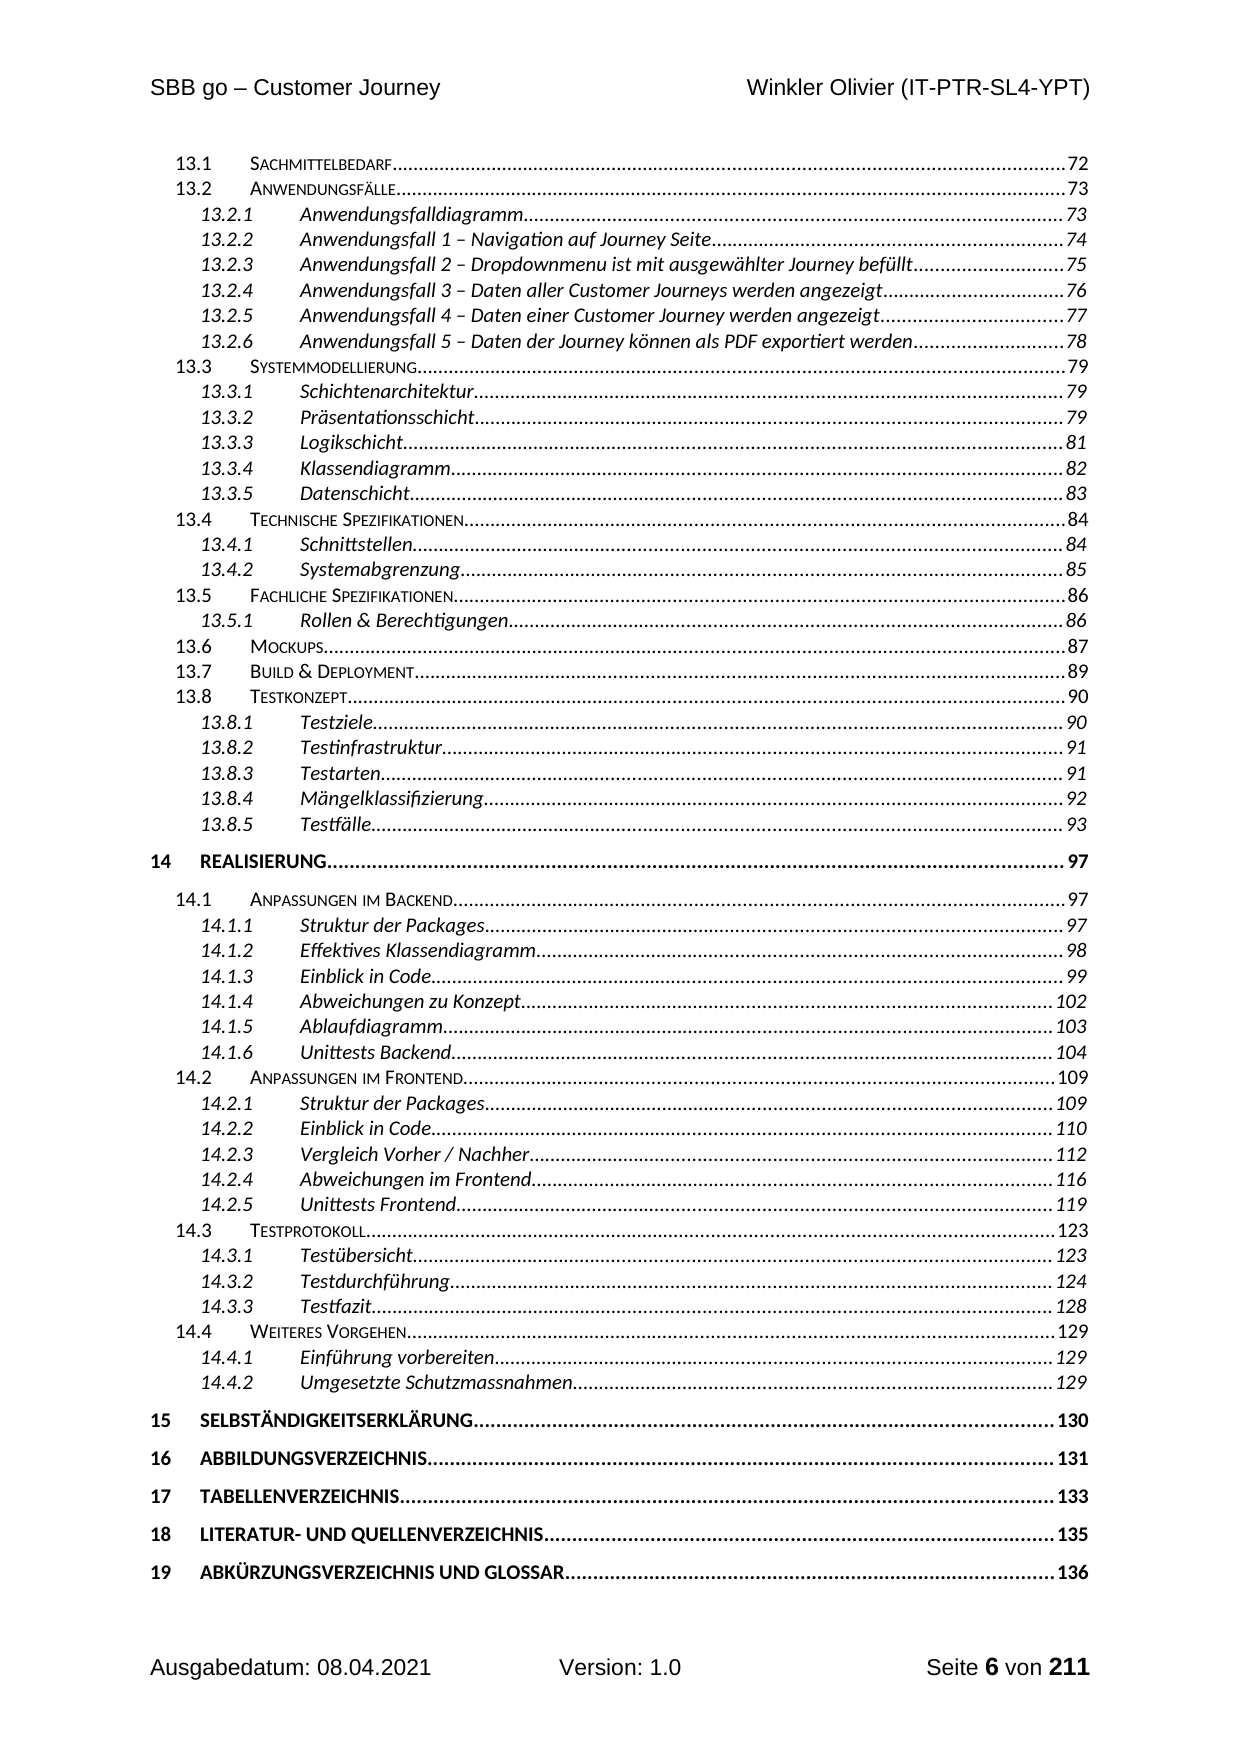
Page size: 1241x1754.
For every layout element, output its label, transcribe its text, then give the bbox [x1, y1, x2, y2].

text 13.2.4 Anwendungsfall 3 – Daten aller Customer Journeys werden angezeigt 76 [200, 277, 1090, 302]
text 13.4 Technische Spezifikationen 84 [175, 506, 1090, 531]
text 13.3.1 Schichtenarchitektur 79 [200, 379, 1090, 404]
text 14.3.1 Testübersicht 123 [200, 1242, 1090, 1268]
text 14.2.1 Struktur der Packages 109 [200, 1090, 1090, 1115]
text 13.7 Build & Deployment 89 [175, 658, 1090, 684]
text 19 Abkürzungsverzeichnis und Glossar 136 [150, 1559, 1090, 1584]
text 13.3.2 Präsentationsschicht 79 [200, 404, 1090, 429]
text 17 Tabellenverzeichnis 133 [150, 1483, 1090, 1509]
text 14.4.2 Umgesetzte Schutzmassnahmen 129 [200, 1369, 1090, 1395]
text 14.4.1 Einführung vorbereiten 129 [200, 1344, 1090, 1369]
text 15 Selbständigkeitserklärung 130 [150, 1407, 1090, 1433]
text 13.3.3 Logikschicht 81 [200, 429, 1090, 455]
text 13.6 Mockups 87 [175, 633, 1090, 658]
text 13.4.2 Systemabgrenzung 85 [200, 557, 1090, 582]
text 13.5.1 Rollen & Berechtigungen 86 [200, 607, 1090, 633]
text 14.3 Testprotokoll 123 [175, 1217, 1090, 1242]
text 14.1.3 Einblick in Code 99 [200, 963, 1090, 988]
text 13.2.2 Anwendungsfall 1 – Navigation auf Journey Seite 74 [200, 226, 1090, 252]
text 13.3.4 Klassendiagramm 82 [200, 455, 1090, 480]
text 13.3 Systemmodellierung 79 [175, 353, 1090, 379]
text 13.3.5 Datenschicht 83 [200, 480, 1090, 506]
text 13.2 Anwendungsfälle 73 [175, 175, 1090, 201]
text 13.2.3 Anwendungsfall 2 – Dropdownmenu ist mit ausgewählter Journey befüllt 75 [200, 252, 1090, 277]
text 13.8.1 Testziele 90 [200, 709, 1090, 734]
text 18 Literatur- und Quellenverzeichnis 135 [150, 1521, 1090, 1547]
text 14.2 Anpassungen im Frontend 109 [175, 1064, 1090, 1090]
text 14.1.1 Struktur der Packages 97 [200, 912, 1090, 937]
text 16 Abbildungsverzeichnis 131 [150, 1445, 1090, 1471]
text 14.2.3 Vergleich Vorher / Nachher 112 [200, 1141, 1090, 1166]
text 14.1 Anpassungen im Backend 97 [175, 887, 1090, 912]
text 13.5 Fachliche Spezifikationen 86 [175, 582, 1090, 607]
text 13.1 Sachmittelbedarf 72 [175, 150, 1090, 175]
text 13.2.6 Anwendungsfall 5 – Daten der Journey können als PDF exportiert werden 78 [200, 328, 1090, 353]
text 14.1.5 Ablaufdiagramm 103 [200, 1014, 1090, 1039]
text 14.1.4 Abweichungen zu Konzept 102 [200, 988, 1090, 1014]
text 14.2.5 Unittests Frontend 119 [200, 1192, 1090, 1217]
text 13.8.4 Mängelklassifizierung 92 [200, 785, 1090, 811]
text 13.8 Testkonzept 90 [175, 684, 1090, 709]
text 14 Realisierung 97 [150, 849, 1090, 874]
text 13.2.5 Anwendungsfall 4 – Daten einer Customer Journey werden angezeigt 77 [200, 302, 1090, 328]
text 13.8.5 Testfälle 93 [200, 811, 1090, 836]
text 13.8.2 Testinfrastruktur 91 [200, 734, 1090, 760]
text 14.4 Weiteres Vorgehen 129 [175, 1319, 1090, 1344]
text 14.1.6 Unittests Backend 104 [200, 1039, 1090, 1064]
text 13.2.1 Anwendungsfalldiagramm 73 [200, 201, 1090, 226]
text 13.4.1 Schnittstellen 84 [200, 531, 1090, 557]
text 14.3.3 Testfazit 128 [200, 1293, 1090, 1319]
text 14.1.2 Effektives Klassendiagramm 98 [200, 937, 1090, 963]
text 14.2.2 Einblick in Code 110 [200, 1115, 1090, 1141]
text 13.8.3 Testarten 91 [200, 760, 1090, 785]
text 14.3.2 Testdurchführung 124 [200, 1268, 1090, 1293]
text 14.2.4 Abweichungen im Frontend 116 [200, 1166, 1090, 1192]
